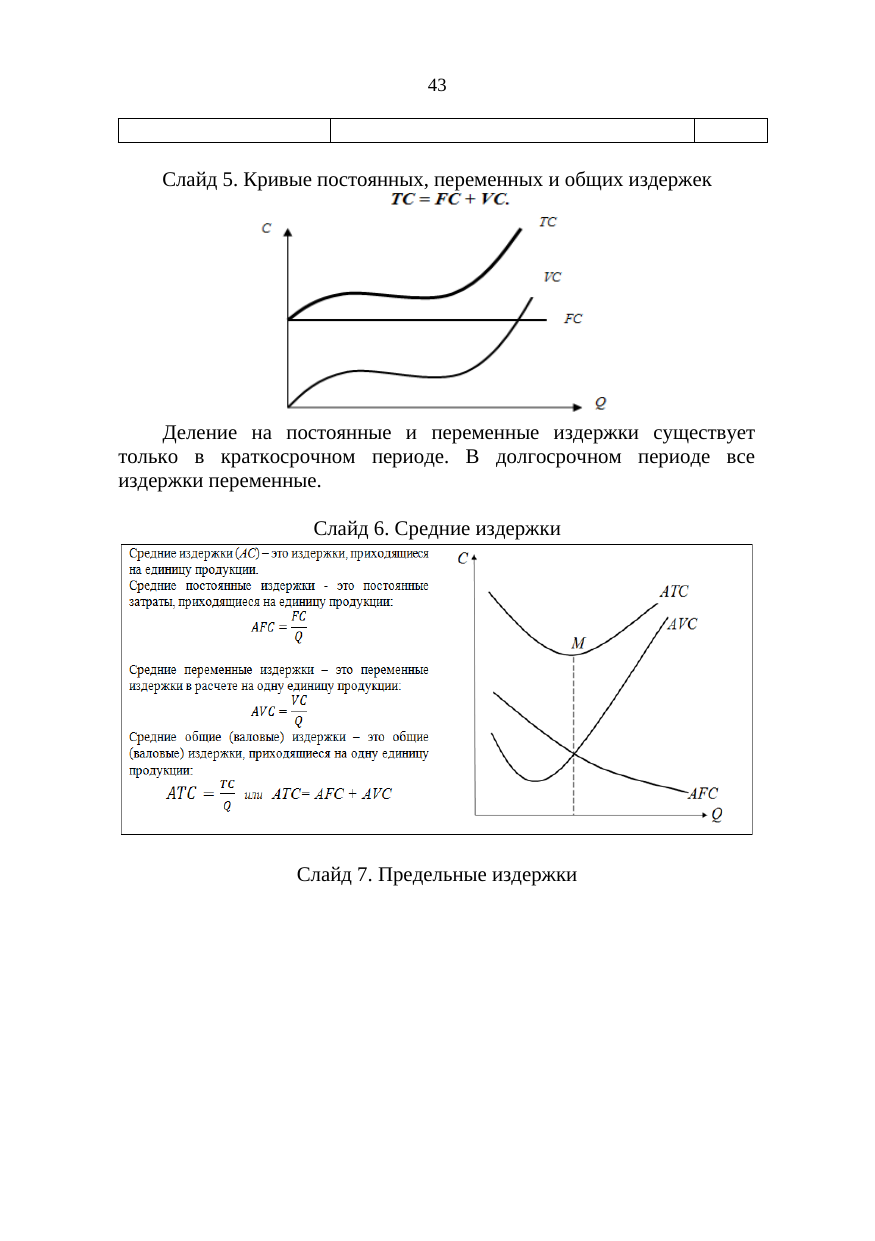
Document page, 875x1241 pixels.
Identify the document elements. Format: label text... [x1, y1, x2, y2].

text Слайд 5. Кривые постоянных, переменных и общих издержек [118, 167, 756, 191]
text Слайд 7. Предельные издержки [118, 862, 756, 886]
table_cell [331, 119, 694, 142]
picture [258, 191, 616, 420]
text Слайд 6. Средние издержки [118, 516, 756, 540]
text Деление на постоянные и переменные издержки существует только в краткосрочном периоде. В долгосрочном периоде все издержки переменные. [118, 420, 756, 492]
picture [118, 540, 756, 838]
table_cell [119, 119, 330, 142]
